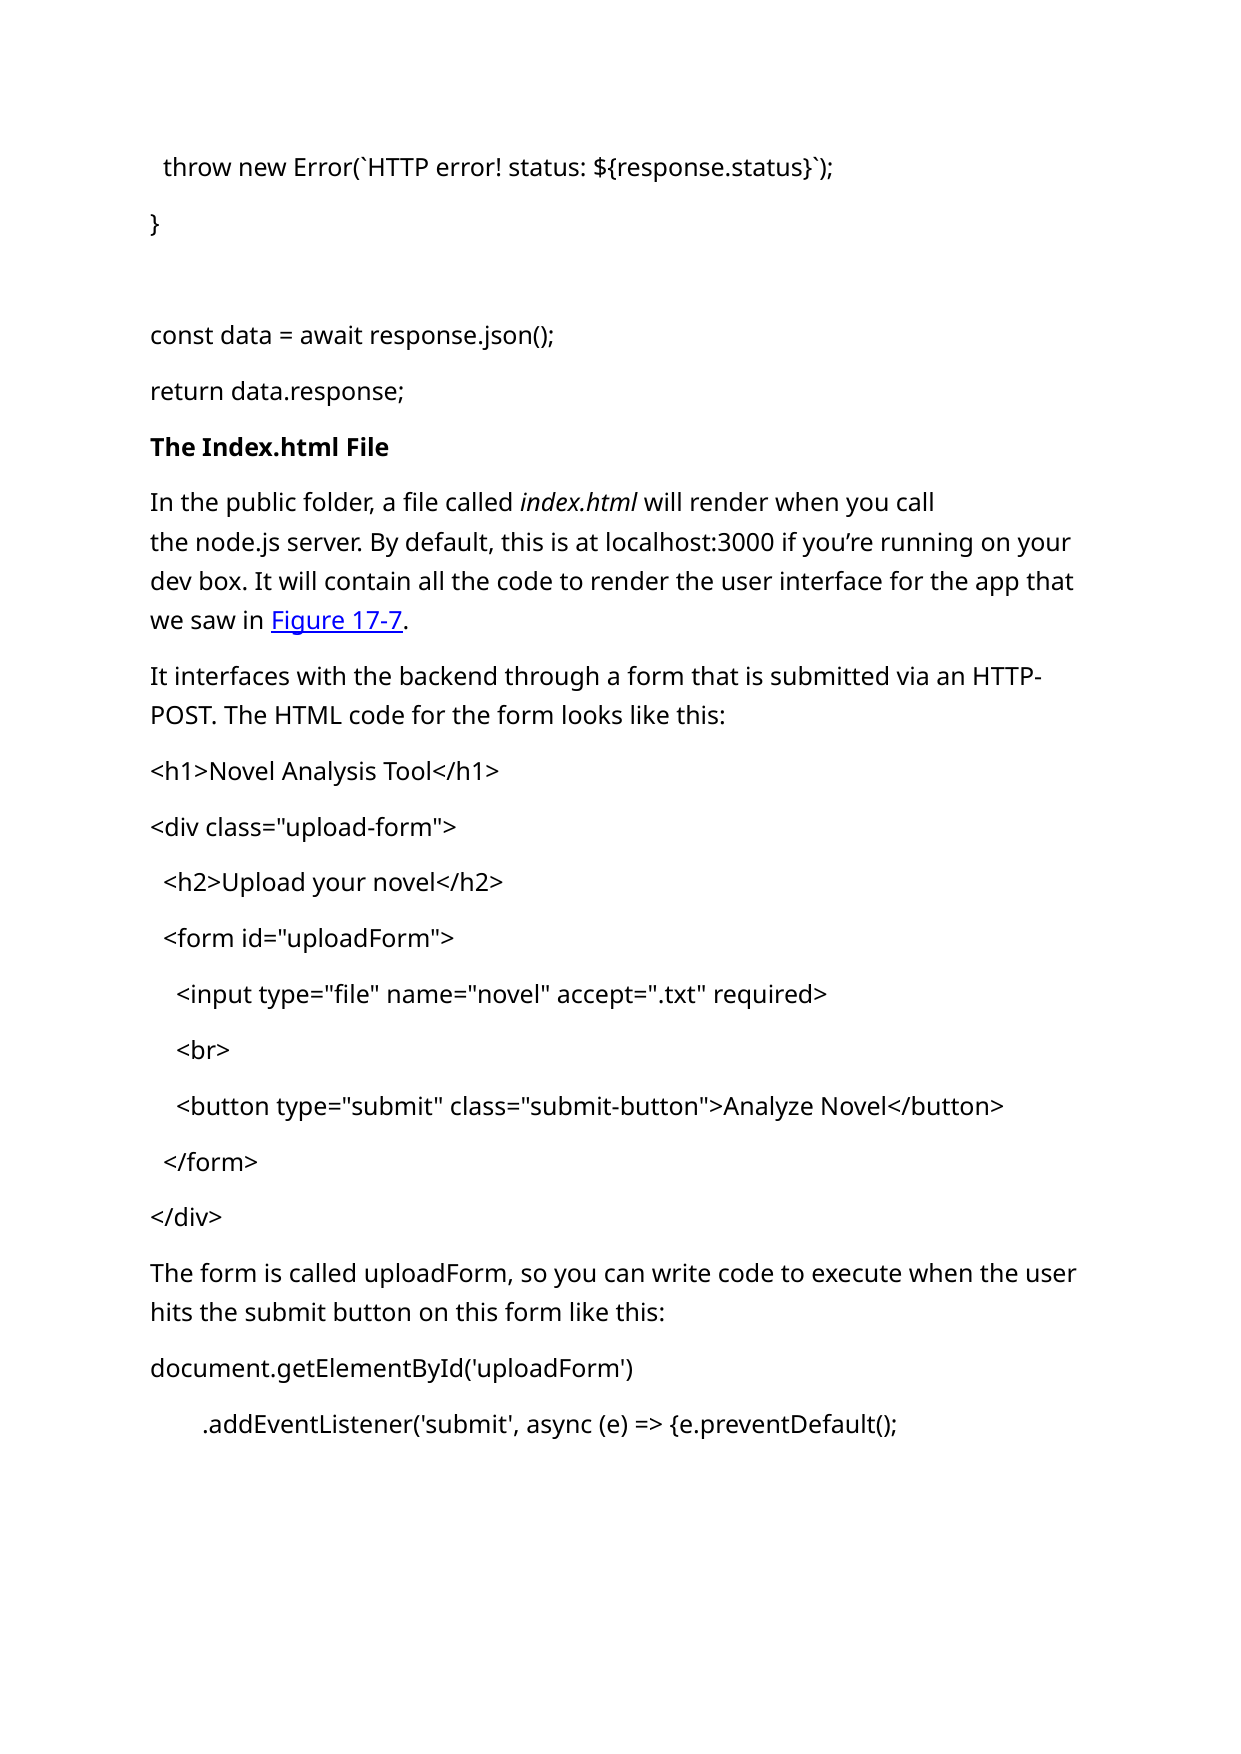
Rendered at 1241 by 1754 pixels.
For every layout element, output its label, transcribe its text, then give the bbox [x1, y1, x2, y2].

text const data = await response.json(); [150, 317, 1090, 352]
text throw new Error(`HTTP error! status: ${response.status}`); [150, 150, 1090, 184]
text <br> [150, 1032, 1090, 1067]
text In the public folder, a file called index.html will render when you call the node.js server. By default, this is at localhost:3000 if you’re running on your dev box. It will contain all the code to render the user interface for the app that we saw in Figure 17-7. [150, 485, 1090, 637]
text </div> [150, 1200, 1090, 1234]
text </form> [150, 1144, 1090, 1178]
text } [150, 206, 1090, 240]
text .addEventListener('submit', async (e) => {e.preventDefault(); [150, 1407, 1090, 1441]
text return data.response; [150, 373, 1090, 407]
text <form id="uploadForm"> [150, 921, 1090, 955]
text <button type="submit" class="submit-button">Analyze Novel</button> [150, 1088, 1090, 1122]
text The form is called uploadForm, so you can write code to execute when the user hits the submit button on this form like this: [150, 1256, 1090, 1329]
text <div class="upload-form"> [150, 809, 1090, 843]
text It interfaces with the backend through a form that is submitted via an HTTP-POST. The HTML code for the form looks like this: [150, 658, 1090, 732]
text <h1>Novel Analysis Tool</h1> [150, 753, 1090, 787]
text <input type="file" name="novel" accept=".txt" required> [150, 977, 1090, 1011]
text The Index.html File [150, 429, 1090, 463]
text <h2>Upload your novel</h2> [150, 865, 1090, 899]
text document.getElementById('uploadForm') [150, 1351, 1090, 1385]
